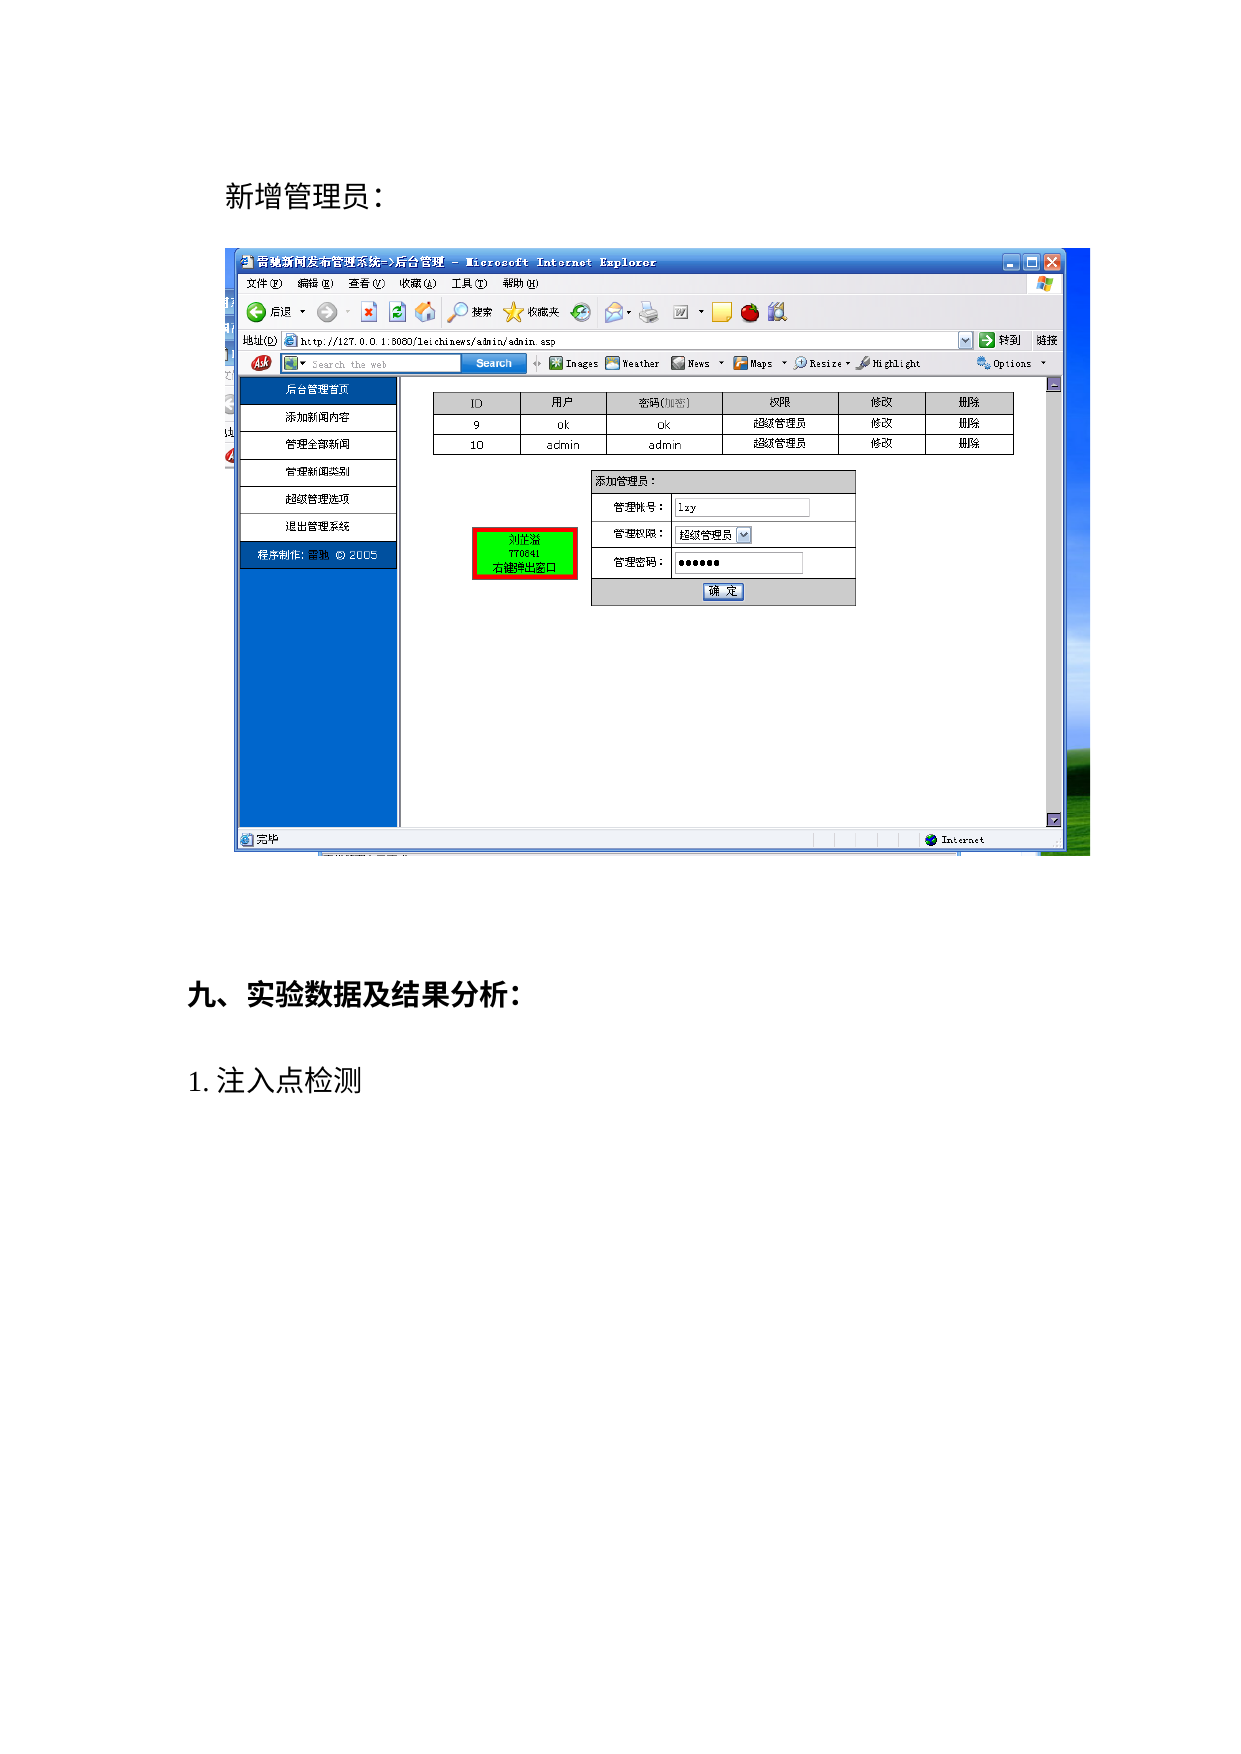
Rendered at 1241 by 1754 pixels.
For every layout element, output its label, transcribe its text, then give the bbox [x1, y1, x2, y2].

picture [225, 248, 1091, 856]
text 新增管理员： [225, 162, 1053, 227]
text 1. 注入点检测 [187, 1046, 1053, 1111]
text 九、实验数据及结果分析： [187, 960, 1053, 1025]
